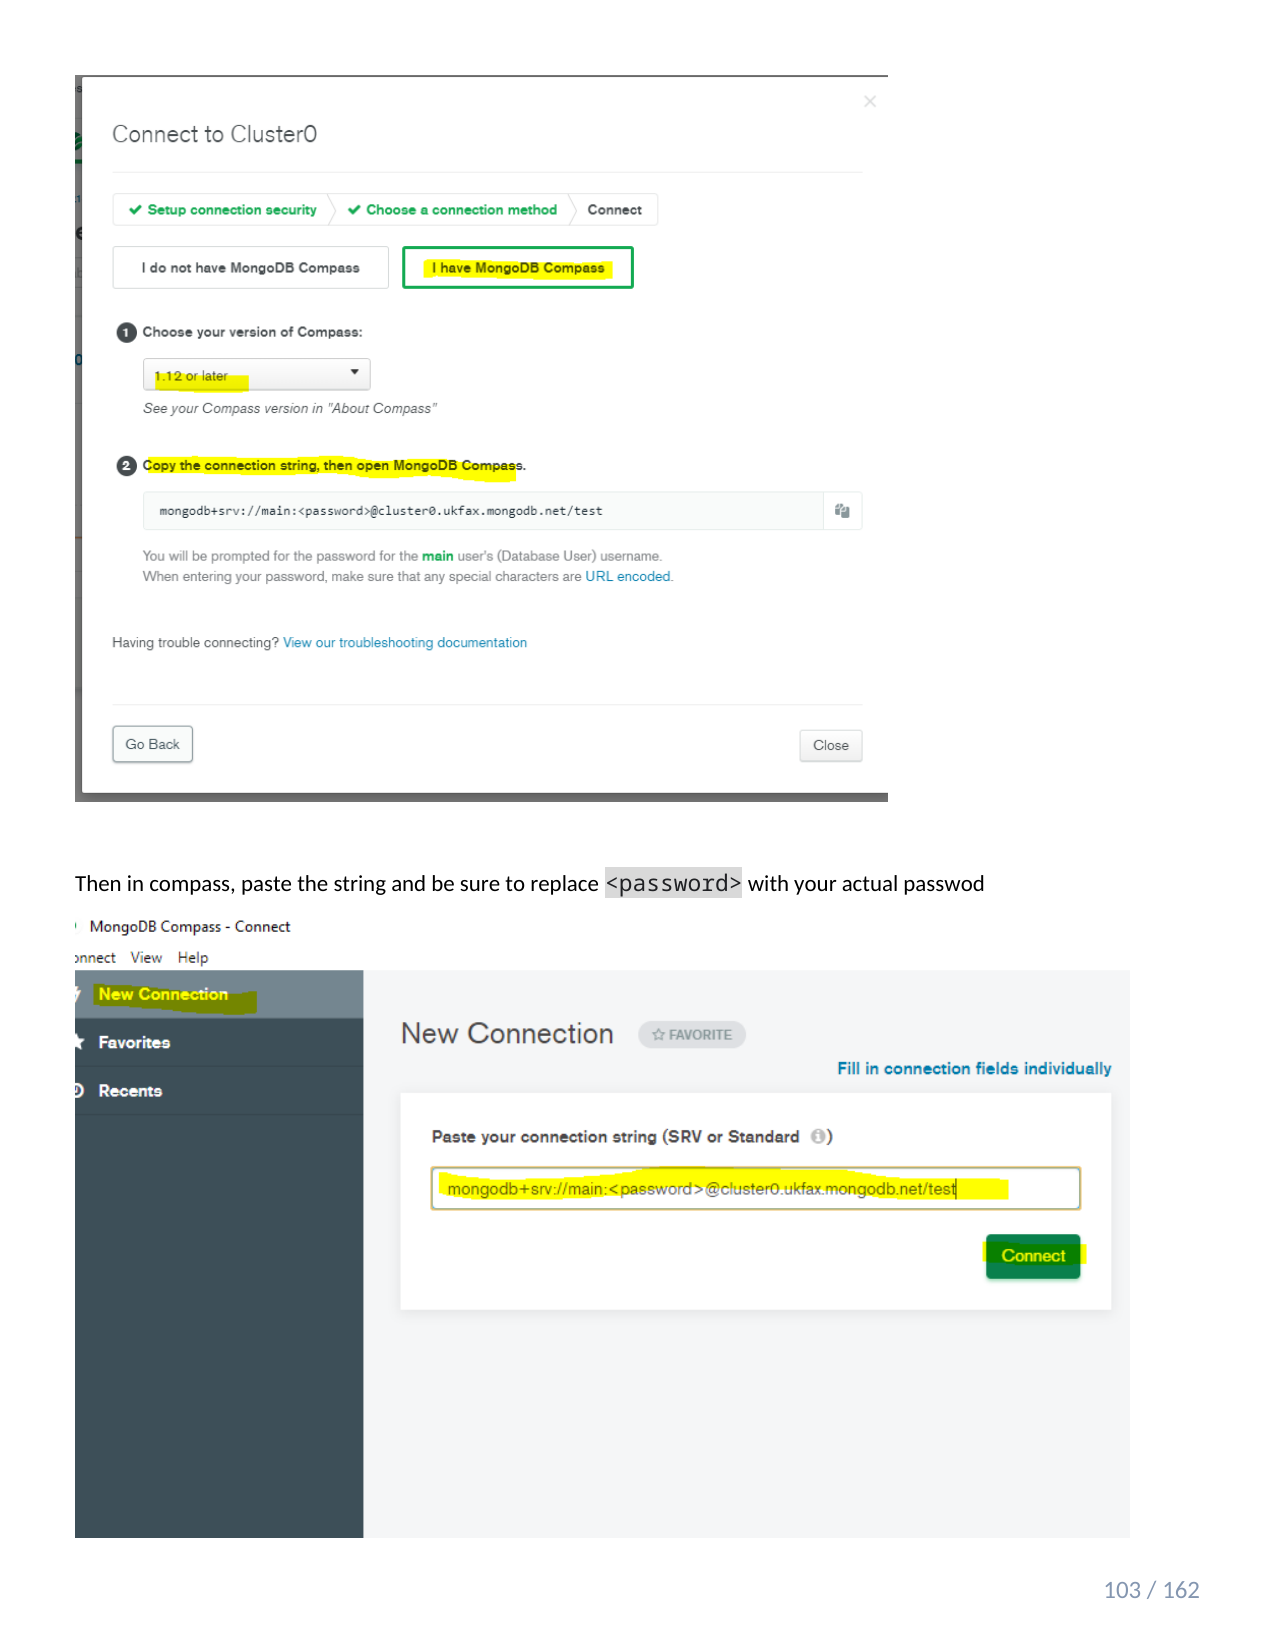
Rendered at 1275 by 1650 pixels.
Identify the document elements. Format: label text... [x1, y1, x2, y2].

text Then in compass, paste the string and be sure to replace <password> with your actual passwod [742, 867, 1200, 898]
picture [75, 75, 888, 802]
text Then in compass, paste the string and be sure to replace <password> with your actual passwod [75, 867, 605, 898]
picture [75, 917, 1130, 1538]
